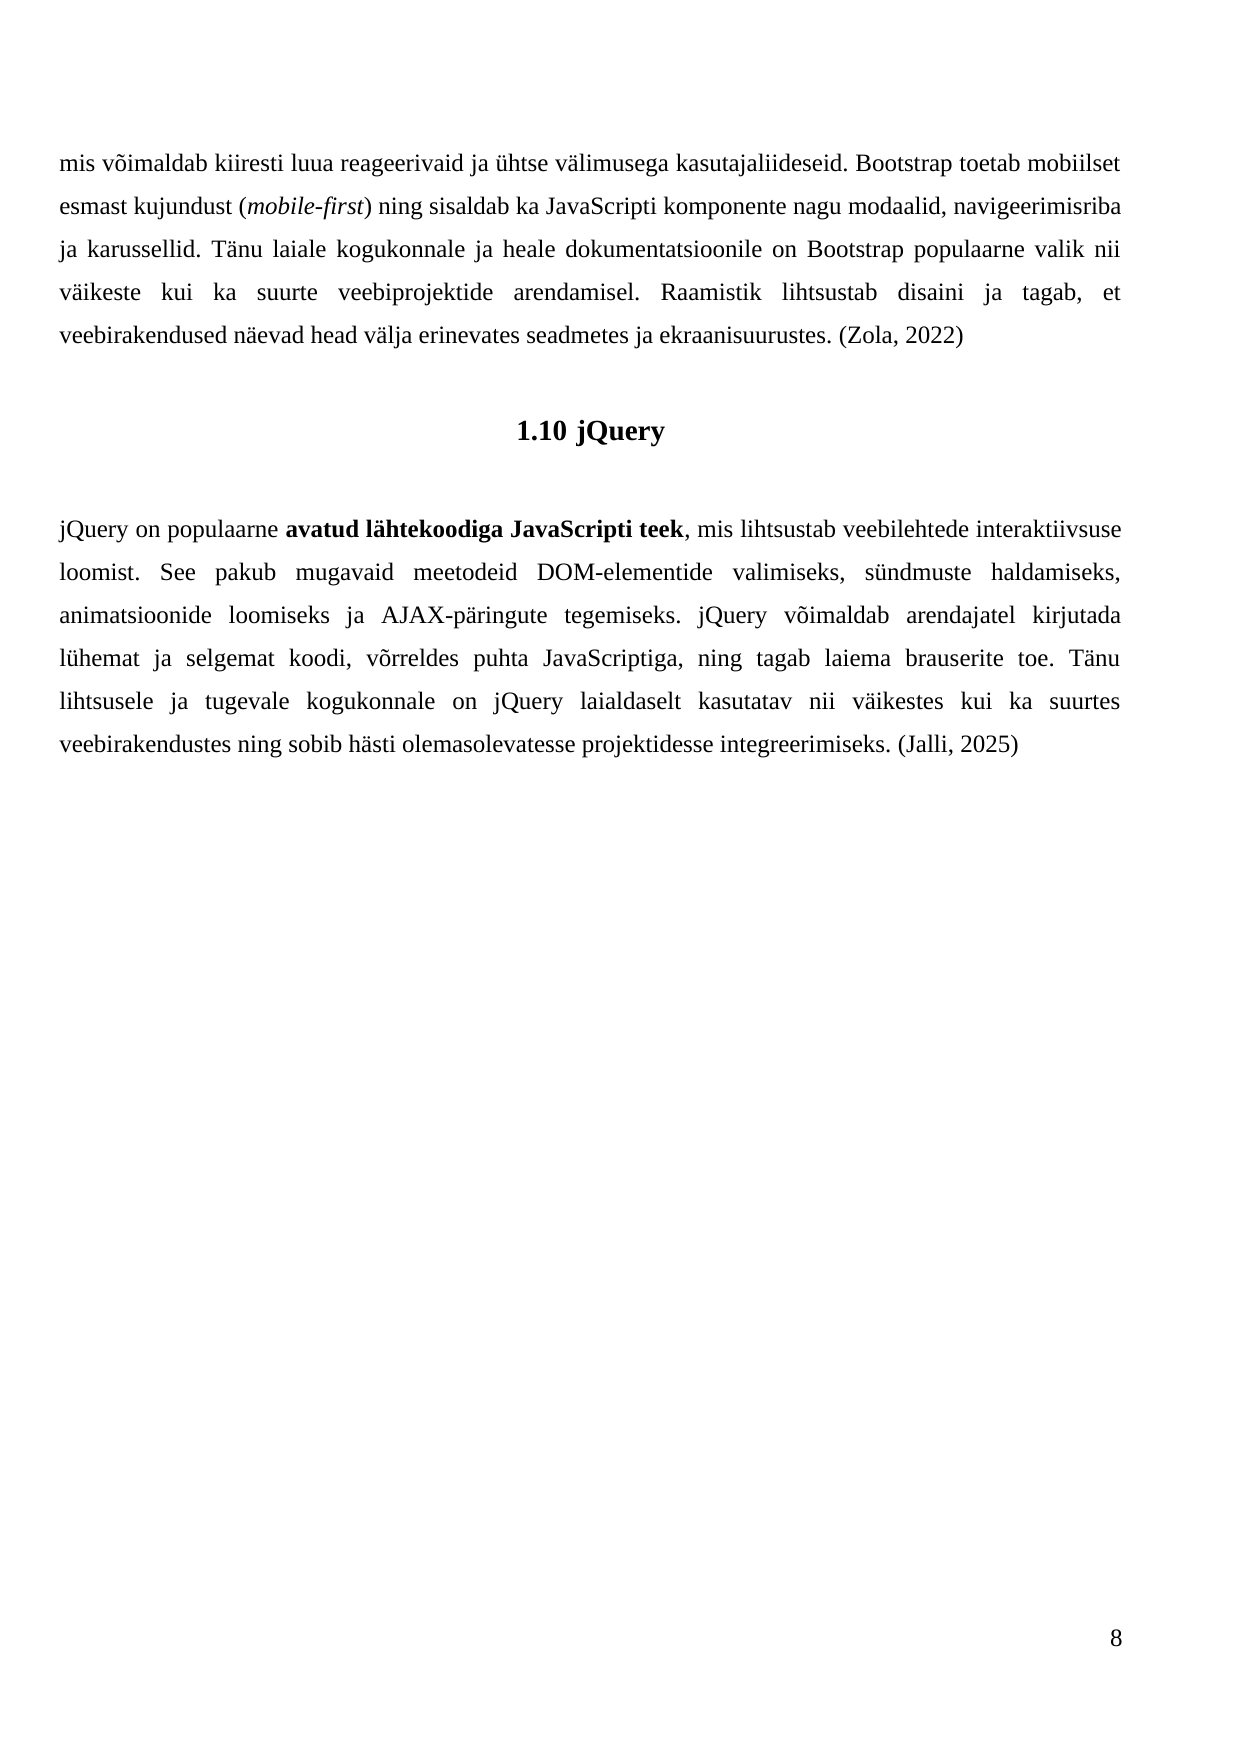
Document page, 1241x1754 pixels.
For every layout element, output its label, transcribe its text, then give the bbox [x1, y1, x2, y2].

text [59, 148, 1122, 349]
text jQuery on populaarne avatud lähtekoodiga JavaScripti teek, mis lihtsustab veebilehtede interaktiivsuse loomist. See pakub mugavaid meetodeid DOM-elementide valimiseks, sündmuste haldamiseks, animatsioonide loomiseks ja AJAX-päringute tegemiseks. jQuery võimaldab arendajatel kirjutada lühemat ja selgemat koodi, võrreldes puhta JavaScriptiga, ning tagab laiema brauserite toe. Tänu lihtsusele ja tugevale kogukonnale on jQuery laialdaselt kasutatav nii väikestes kui ka suurtes veebirakendustes ning sobib hästi olemasolevatesse projektidesse integreerimiseks. [59, 514, 1122, 758]
subtitle jQuery [59, 413, 1122, 447]
